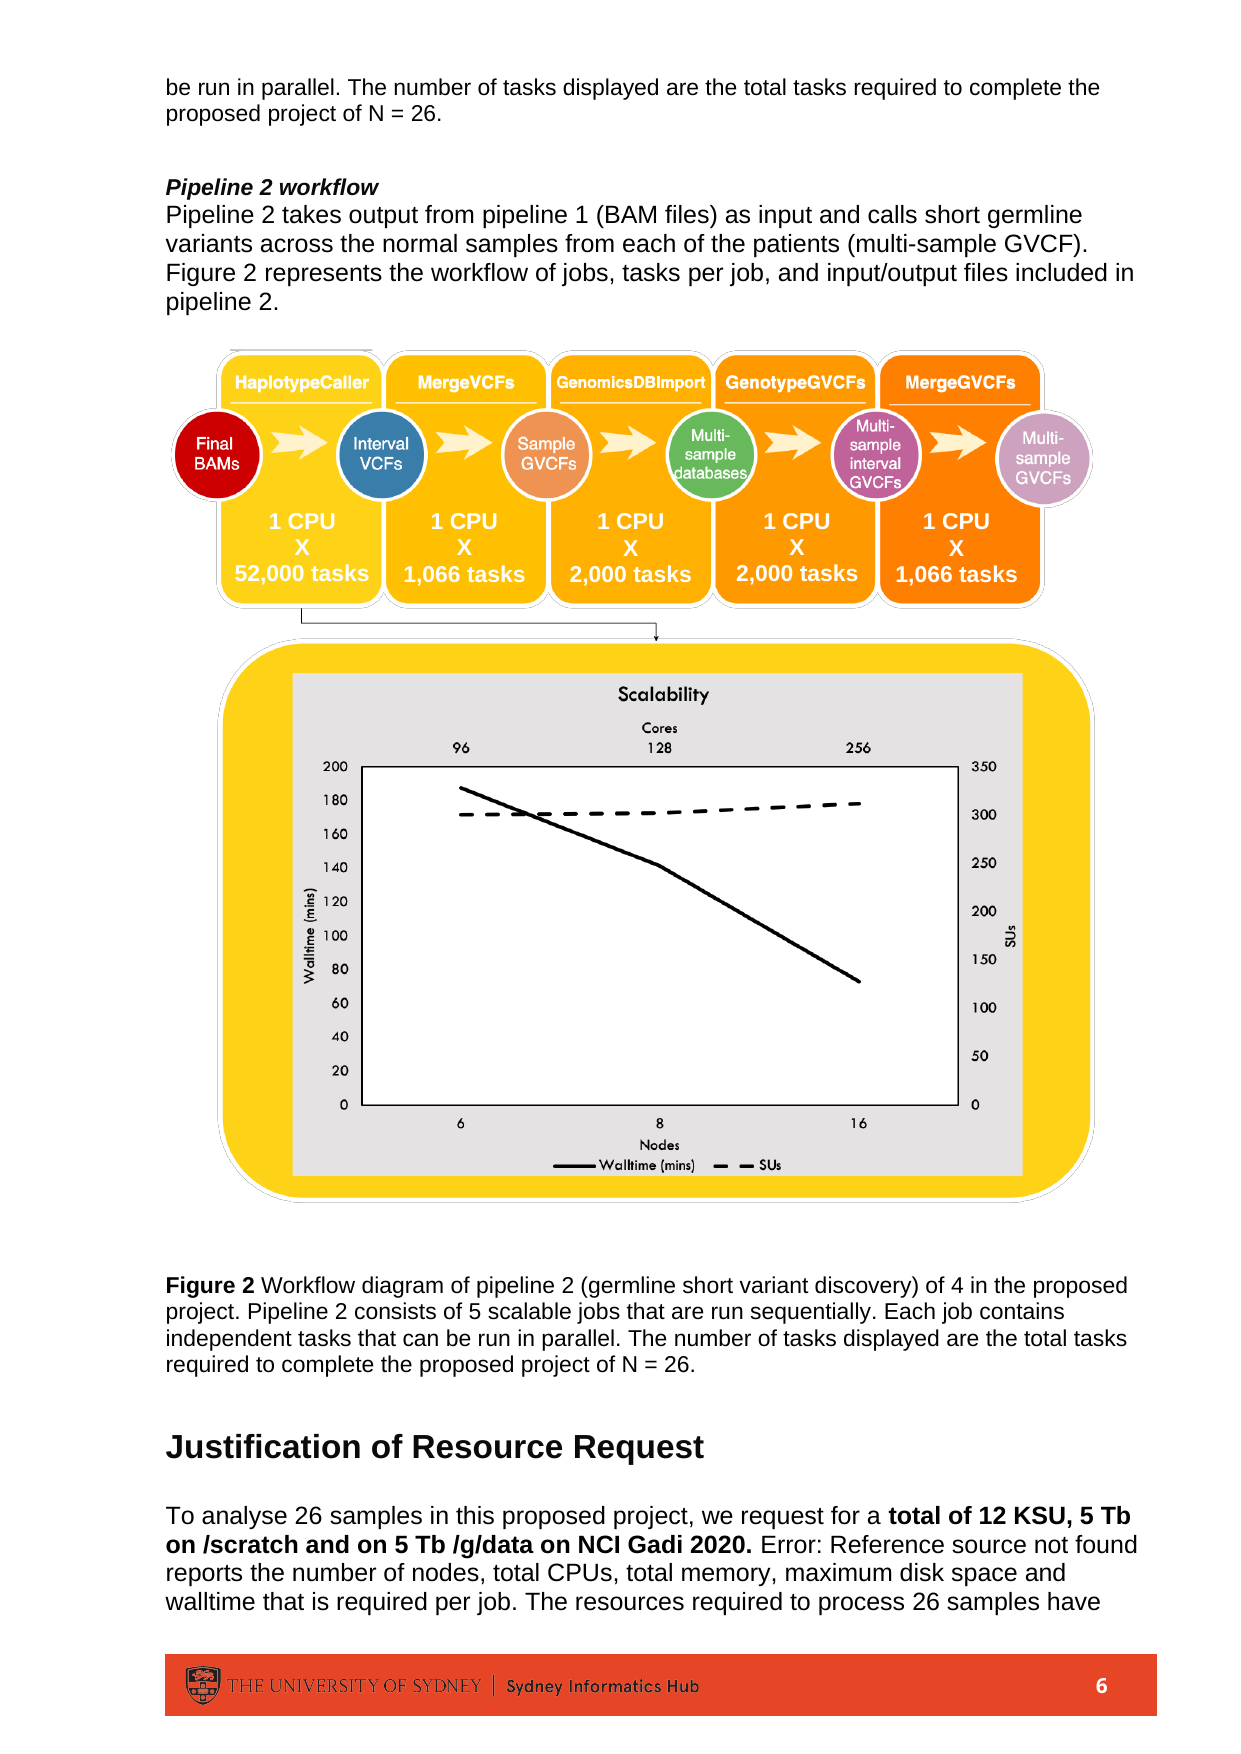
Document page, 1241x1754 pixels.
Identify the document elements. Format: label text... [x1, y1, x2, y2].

text Pipeline 2 takes output from pipeline 1 (BAM files) as input and calls short germline variants across the normal samples from each of the patients (multi-sample GVCF). Figure 2 represents the workflow of jobs, tasks per job, and input/output files included in pipeline 2. [165, 200, 1157, 315]
text Figure 2 Workflow diagram of pipeline 2 (germline short variant discovery) of 4 in the proposed project. Pipeline 2 consists of 5 scalable jobs that are run sequentially. Each job contains independent tasks that can be run in parallel. The number of tasks displayed are the total tasks required to complete the proposed project of N = 26. [165, 1272, 1157, 1409]
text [165, 1501, 1157, 1616]
subtitle Justification of Resource Request [165, 1427, 1157, 1466]
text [165, 74, 1157, 127]
picture [185, 1666, 699, 1705]
picture [165, 344, 1135, 1215]
subtitle Pipeline 2 workflow [165, 174, 1157, 200]
